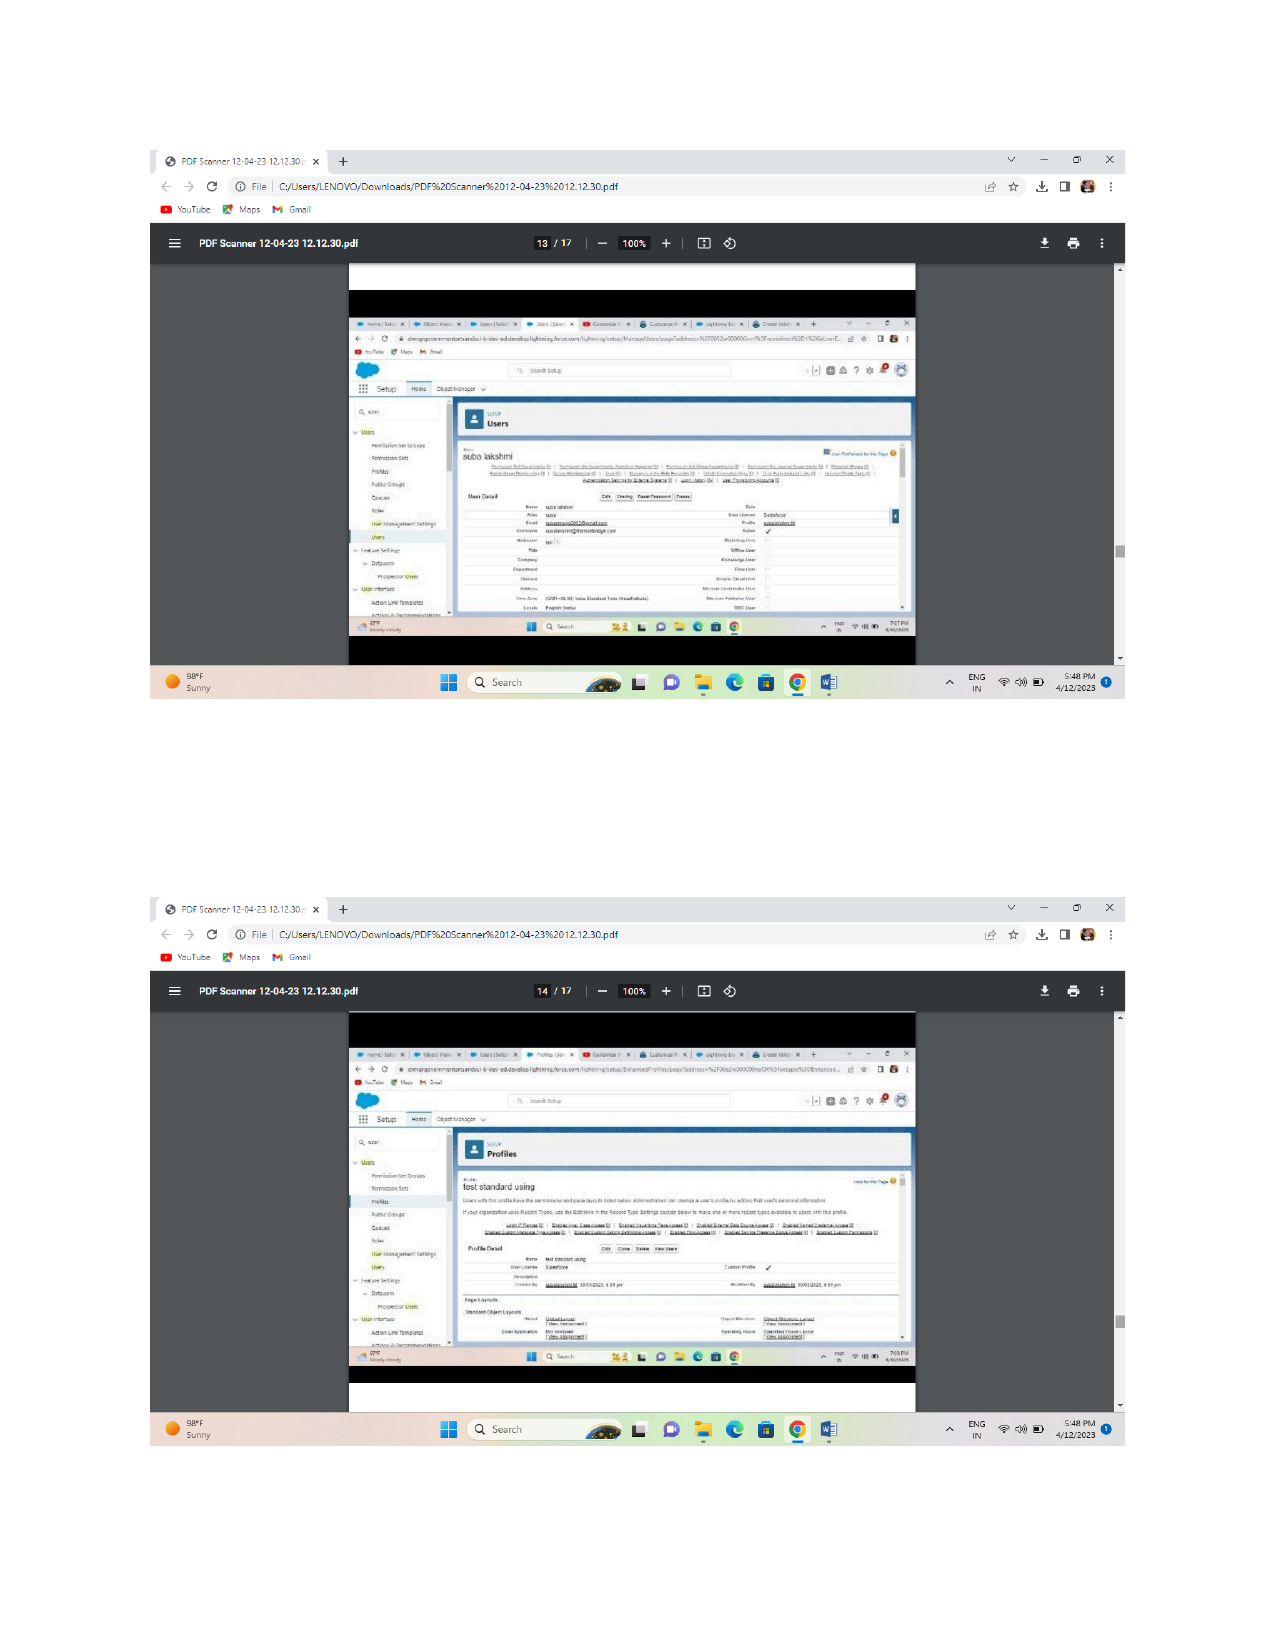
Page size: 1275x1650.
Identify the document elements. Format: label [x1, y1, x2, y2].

picture [150, 150, 1125, 699]
picture [150, 897, 1125, 1446]
